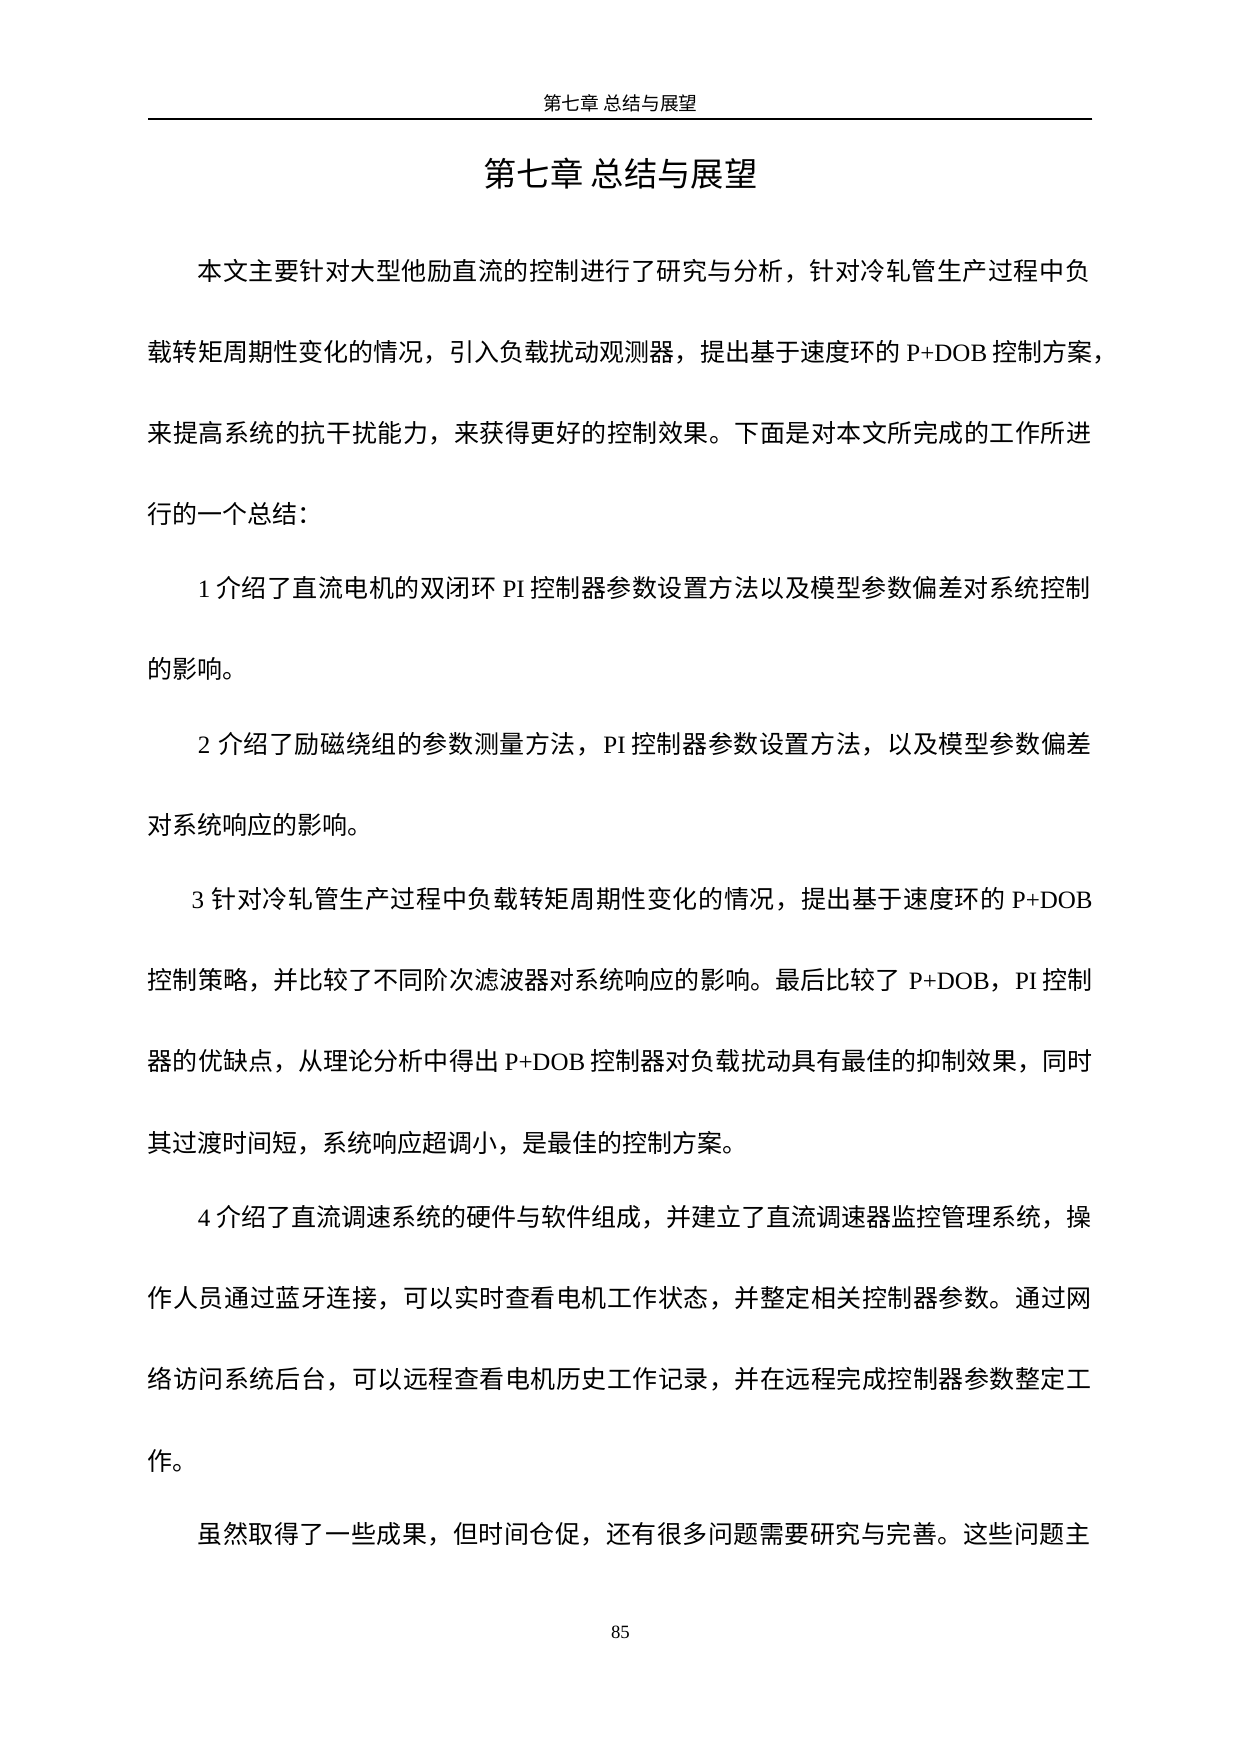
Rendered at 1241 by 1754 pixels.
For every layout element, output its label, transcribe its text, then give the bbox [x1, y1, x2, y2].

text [148, 1501, 1092, 1566]
text 1介绍了直流电机的双闭环PI控制器参数设置方法以及模型参数偏差对系统控制的影响。 [148, 554, 1092, 701]
text 2 介绍了励磁绕组的参数测量方法，PI控制器参数设置方法，以及模型参数偏差对系统响应的影响。 [148, 710, 1092, 856]
text 4 介绍了直流调速系统的硬件与软件组成，并建立了直流调速器监控管理系统，操作人员通过蓝牙连接，可以实时查看电机工作状态，并整定相关控制器参数。通过网络访问系统后台，可以远程查看电机历史工作记录，并在远程完成控制器参数整定工作。 [148, 1183, 1092, 1492]
subtitle 总结与展望 [148, 139, 1092, 204]
text 本文主要针对大型他励直流的控制进行了研究与分析，针对冷轧管生产过程中负载转矩周期性变化的情况，引入负载扰动观测器，提出基于速度环的P+DOB控制方案，来提高系统的抗干扰能力，来获得更好的控制效果。下面是对本文所完成的工作所进行的一个总结： [148, 237, 1092, 545]
text 3 针对冷轧管生产过程中负载转矩周期性变化的情况，提出基于速度环的P+DOB控制策略，并比较了不同阶次滤波器对系统响应的影响。最后比较了P+DOB，PI控制器的优缺点，从理论分析中得出P+DOB控制器对负载扰动具有最佳的抑制效果，同时其过渡时间短，系统响应超调小，是最佳的控制方案。 [148, 865, 1092, 1174]
